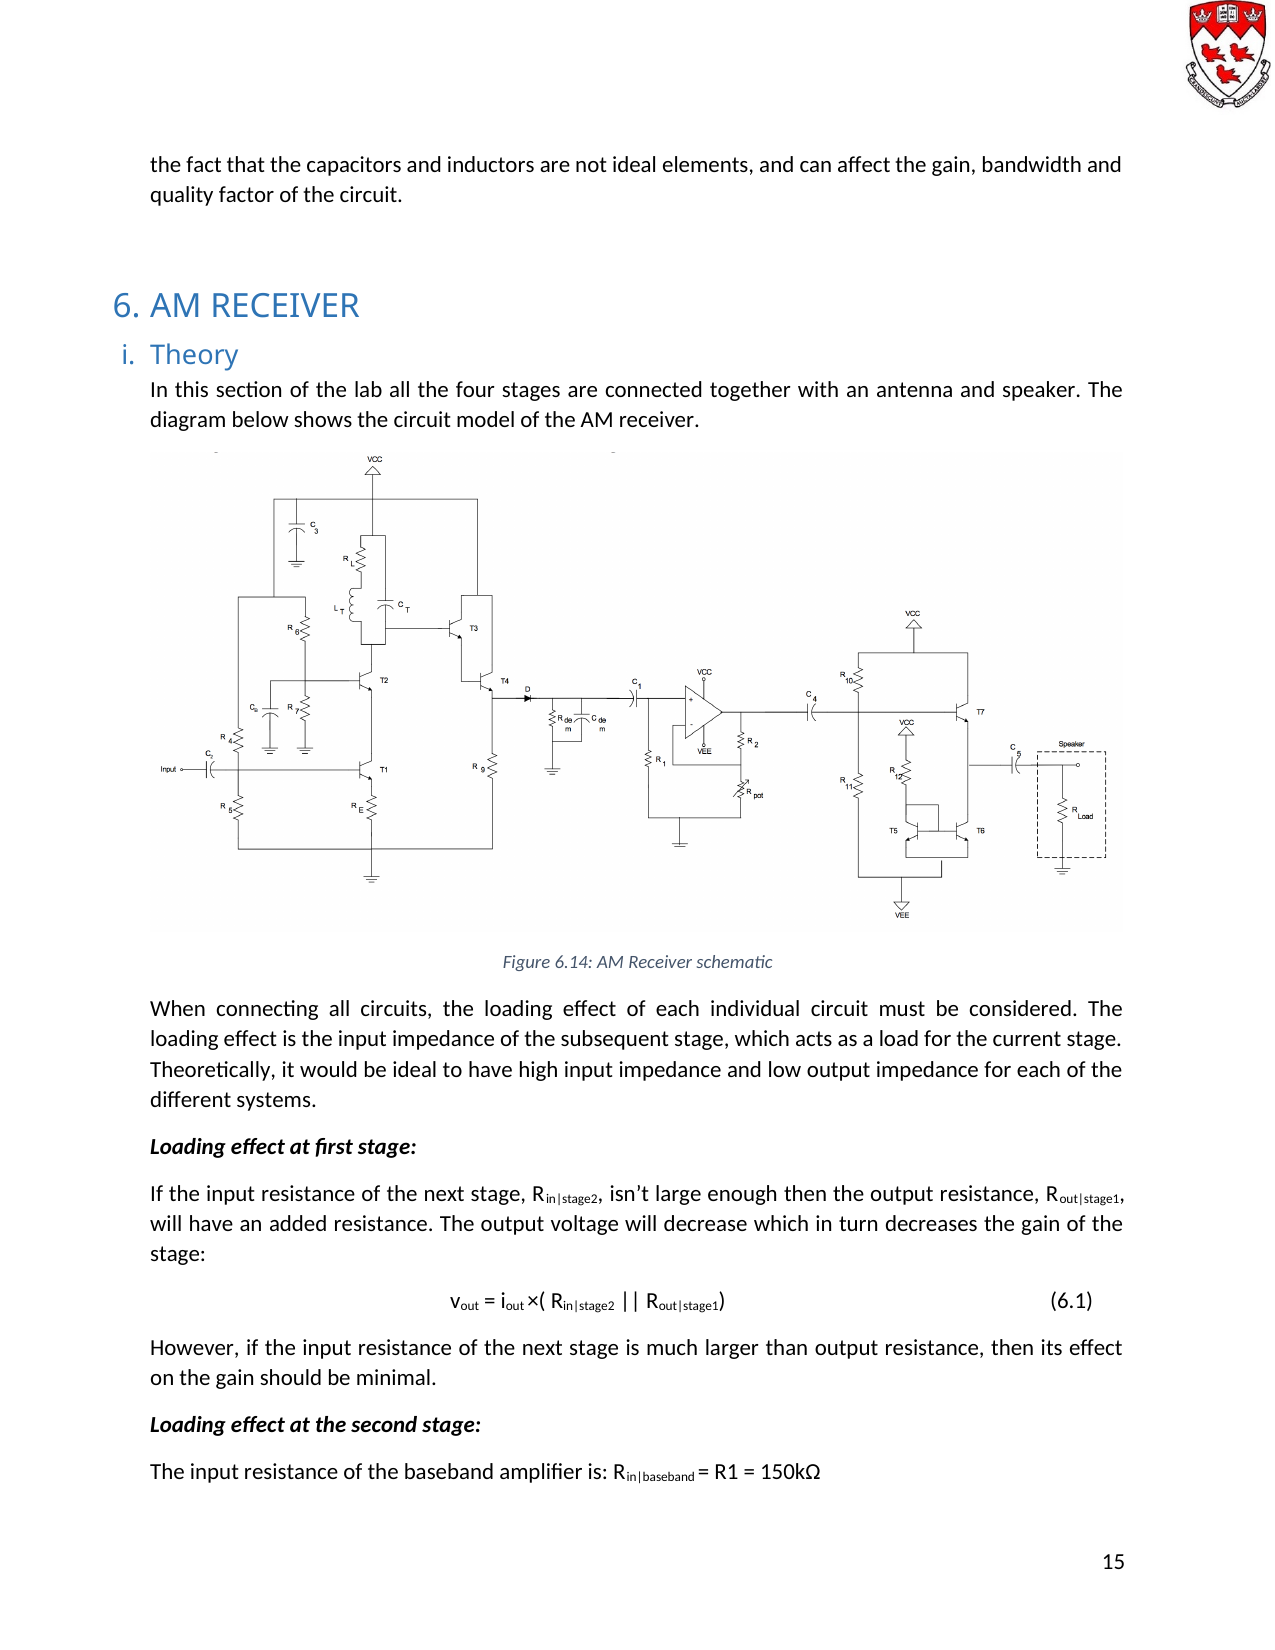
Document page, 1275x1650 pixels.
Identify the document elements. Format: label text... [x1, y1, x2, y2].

picture [150, 452, 1123, 932]
text However, if the input resistance of the next stage is much larger than output resistance, then its effect on the gain should be minimal. [150, 1333, 1125, 1391]
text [150, 150, 1125, 208]
text If the input resistance of the next stage, Rin|stage2, isn’t large enough then the output resistance, Rout|stage1, will have an added resistance. The output voltage will decrease which in turn decreases the gain of the stage: [150, 1179, 1125, 1267]
picture [1179, 0, 1271, 112]
text In this section of the lab all the four stages are connected together with an antenna and speaker. The diagram below shows the circuit model of the AM receiver. [150, 375, 1125, 433]
text When connecting all circuits, the loading effect of each individual circuit must be considered. The loading effect is the input impedance of the subsequent stage, which acts as a load for the current stage. Theoretically, it would be ideal to have high input impedance and low output impedance for each of the different systems. [150, 994, 1125, 1113]
text The input resistance of the baseband amplifier is: Rin|baseband = R1 = 150kΩ [150, 1457, 1125, 1485]
text vout = iout ×( Rin|stage2 || Rout|stage1) (6.1) [375, 1286, 1125, 1314]
subtitle Theory [135, 335, 1125, 372]
subtitle AM RECEIVER [112, 282, 1125, 328]
text Loading effect at the second stage: [150, 1410, 1125, 1438]
text Loading effect at first stage: [150, 1132, 1125, 1160]
